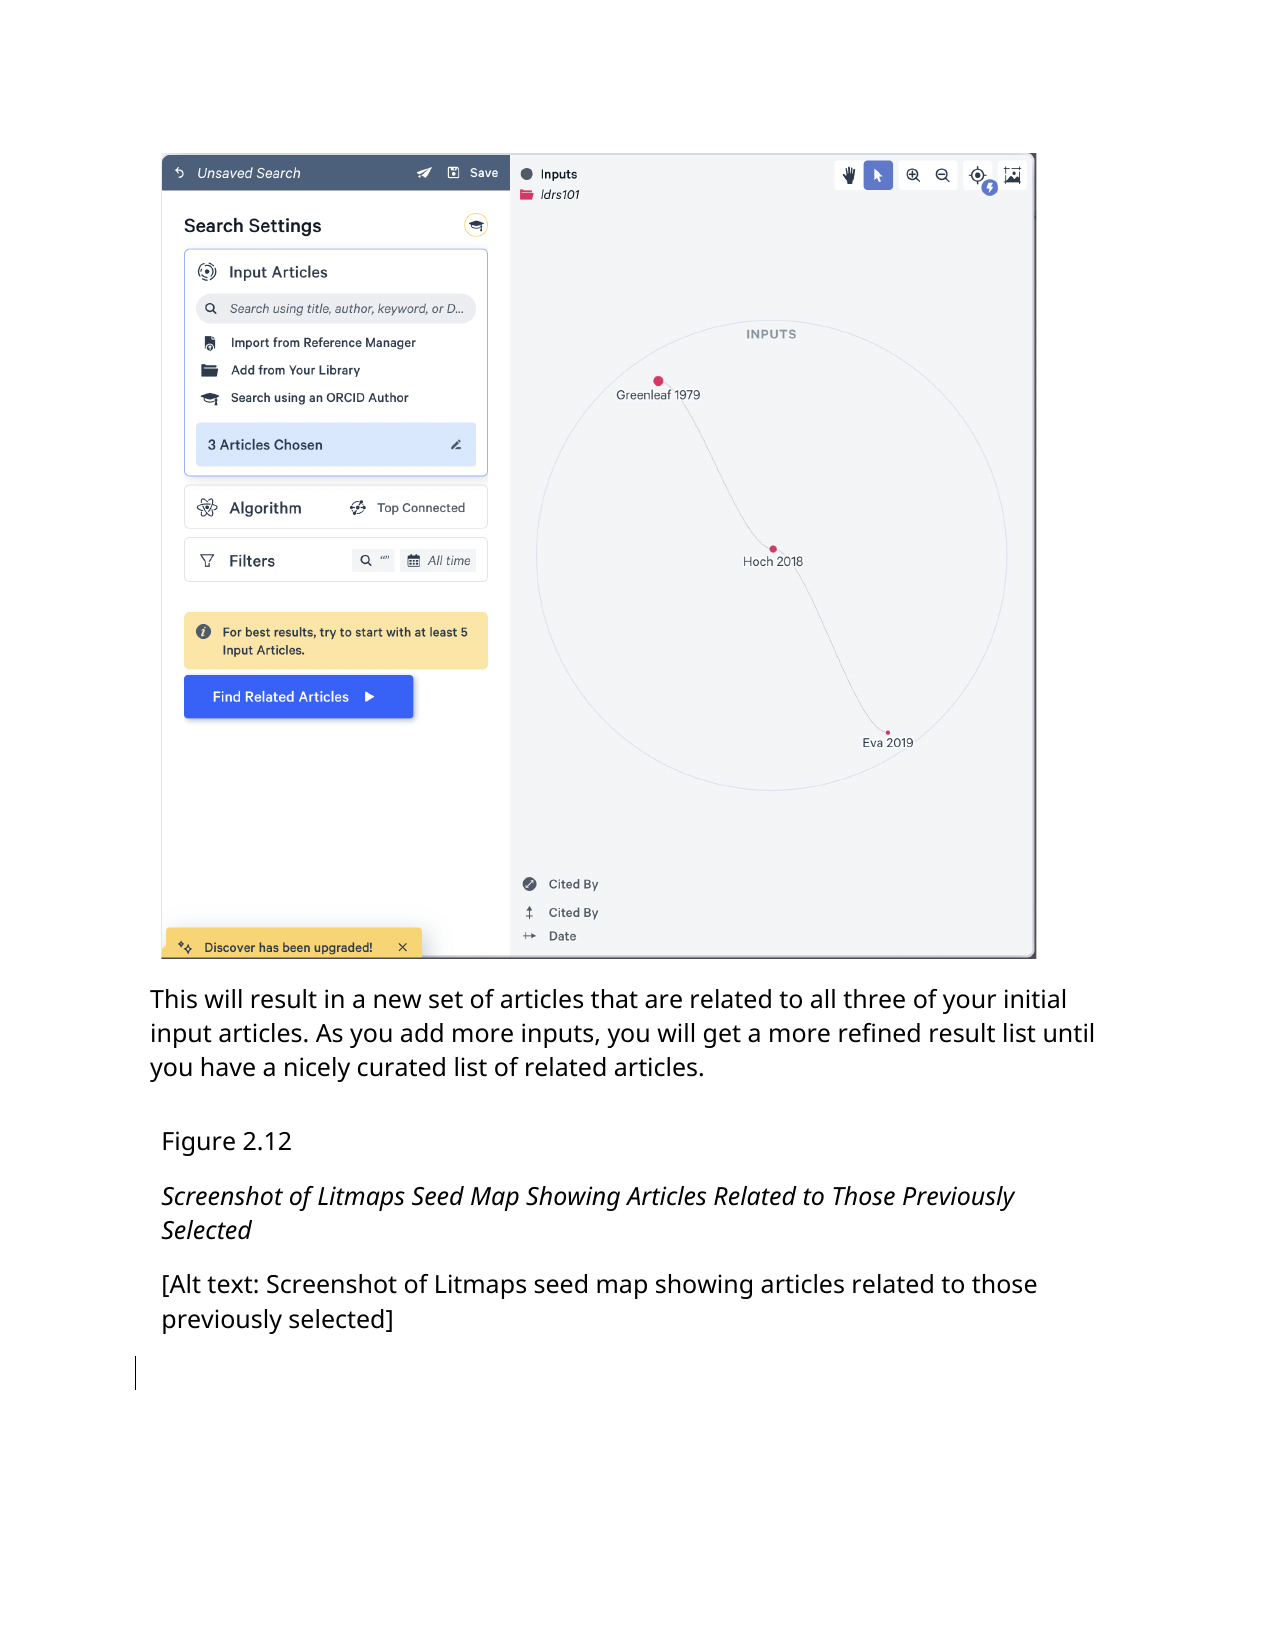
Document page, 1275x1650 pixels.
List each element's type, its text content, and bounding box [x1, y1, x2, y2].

text This will result in a new set of articles that are related to all three of your initial input articles. As you add more inputs, you will get a more refined result list until you have a nicely curated list of related articles. [150, 982, 1125, 1084]
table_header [150, 1103, 1125, 1403]
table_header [150, 150, 1125, 963]
picture [161, 153, 1037, 959]
